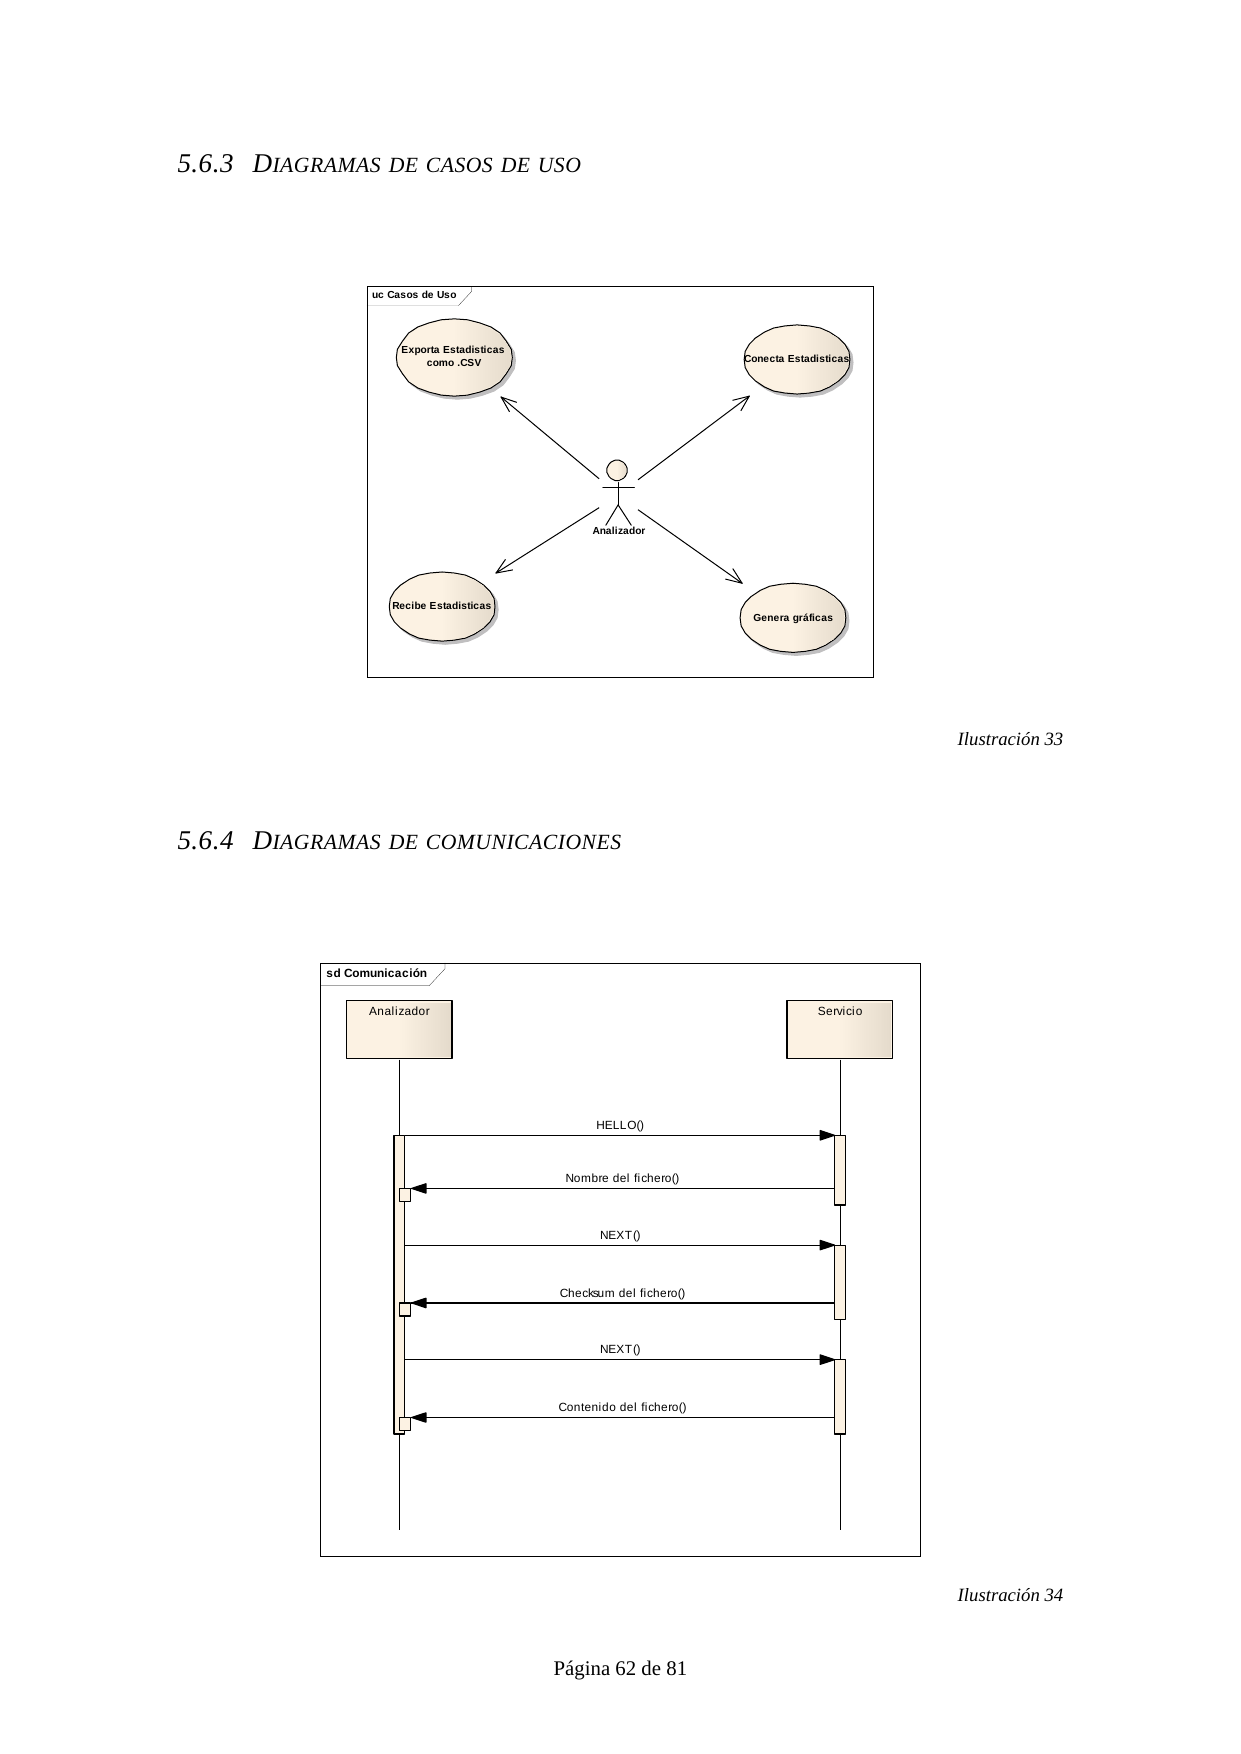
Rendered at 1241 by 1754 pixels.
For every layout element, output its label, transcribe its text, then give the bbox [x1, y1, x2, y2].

subtitle Diagramas de casos de uso [177, 148, 1063, 179]
subtitle Diagramas de comunicaciones [177, 824, 1063, 855]
